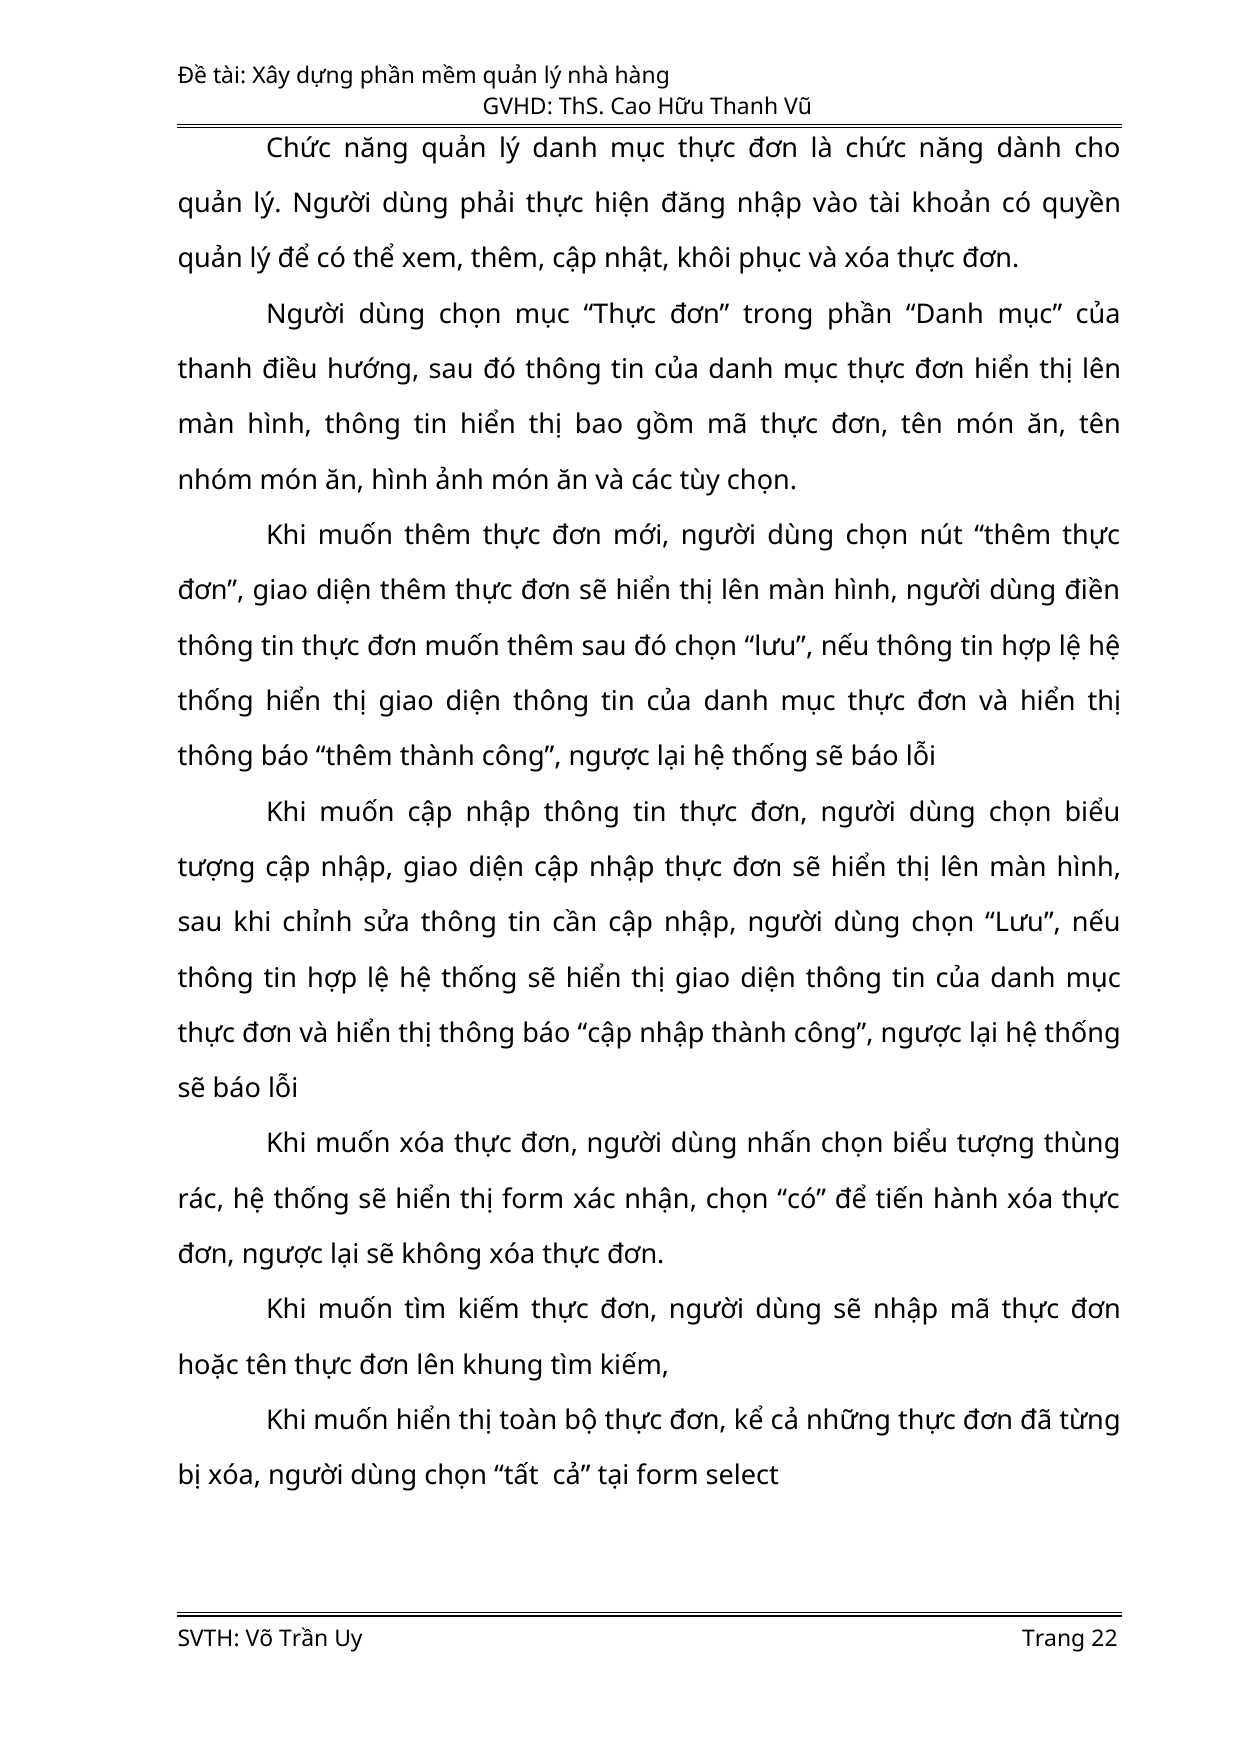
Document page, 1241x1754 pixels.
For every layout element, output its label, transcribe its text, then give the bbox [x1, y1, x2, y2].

text Khi muốn thêm thực đơn mới, người dùng chọn nút “thêm thực đơn”, giao diện thêm thực đơn sẽ hiển thị lên màn hình, người dùng điền thông tin thực đơn muốn thêm sau đó chọn “lưu”, nếu thông tin hợp lệ hệ thống hiển thị giao diện thông tin của danh mục thực đơn và hiển thị thông báo “thêm thành công”, ngược lại hệ thống sẽ báo lỗi [177, 516, 1122, 774]
text Người dùng chọn mục “Thực đơn” trong phần “Danh mục” của thanh điều hướng, sau đó thông tin của danh mục thực đơn hiển thị lên màn hình, thông tin hiển thị bao gồm mã thực đơn, tên món ăn, tên nhóm món ăn, hình ảnh món ăn và các tùy chọn. [177, 294, 1122, 497]
text Khi muốn tìm kiếm thực đơn, người dùng sẽ nhập mã thực đơn hoặc tên thực đơn lên khung tìm kiếm, [177, 1290, 1122, 1382]
text Khi muốn cập nhập thông tin thực đơn, người dùng chọn biểu tượng cập nhập, giao diện cập nhập thực đơn sẽ hiển thị lên màn hình, sau khi chỉnh sửa thông tin cần cập nhập, người dùng chọn “Lưu”, nếu thông tin hợp lệ hệ thống sẽ hiển thị giao diện thông tin của danh mục thực đơn và hiển thị thông báo “cập nhập thành công”, ngược lại hệ thống sẽ báo lỗi [177, 792, 1122, 1106]
text Chức năng quản lý danh mục thực đơn là chức năng dành cho quản lý. Người dùng phải thực hiện đăng nhập vào tài khoản có quyền quản lý để có thể xem, thêm, cập nhật, khôi phục và xóa thực đơn. [177, 128, 1122, 276]
text Khi muốn hiển thị toàn bộ thực đơn, kể cả những thực đơn đã từng bị xóa, người dùng chọn “tất cả” tại form select [177, 1401, 1122, 1493]
text Khi muốn xóa thực đơn, người dùng nhấn chọn biểu tượng thùng rác, hệ thống sẽ hiển thị form xác nhận, chọn “có” để tiến hành xóa thực đơn, ngược lại sẽ không xóa thực đơn. [177, 1124, 1122, 1271]
